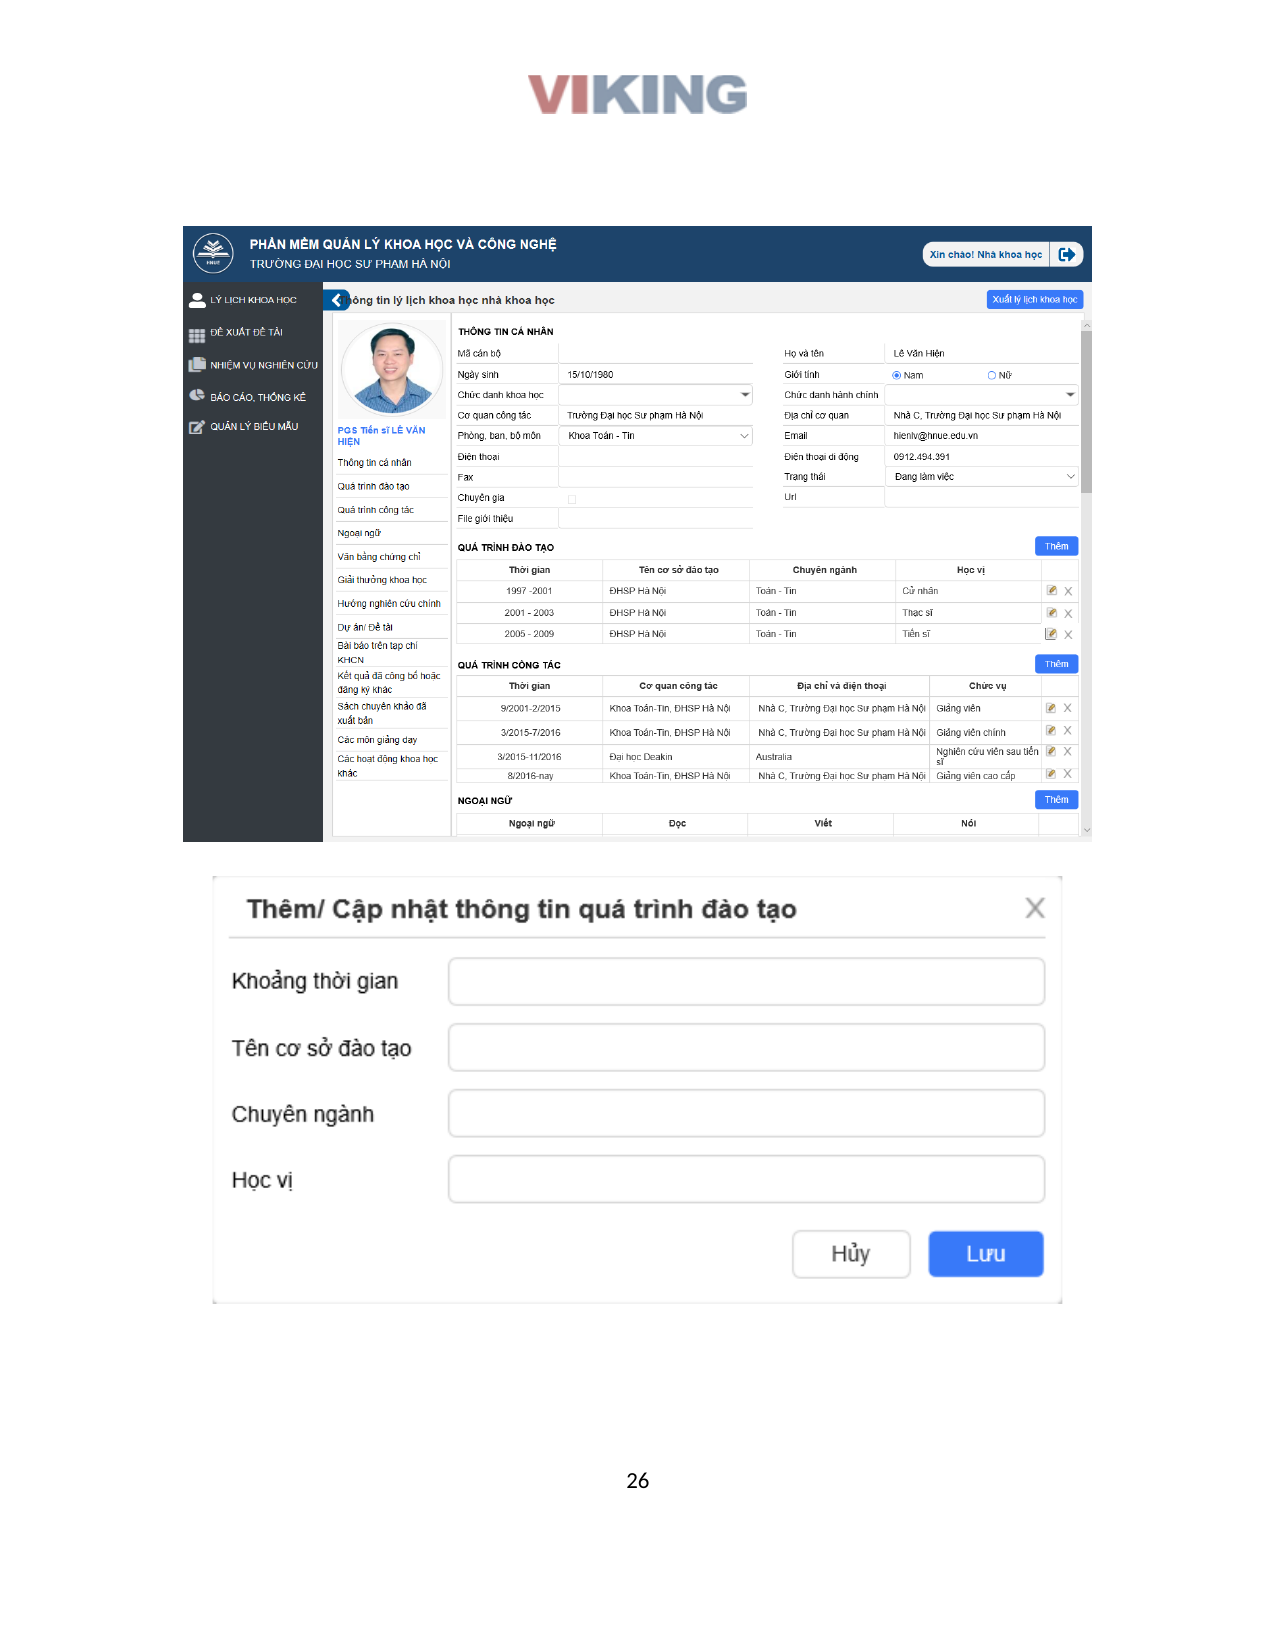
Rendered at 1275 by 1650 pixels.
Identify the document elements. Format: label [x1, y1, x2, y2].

picture [183, 226, 1092, 842]
picture [212, 876, 1063, 1304]
picture [528, 75, 747, 114]
